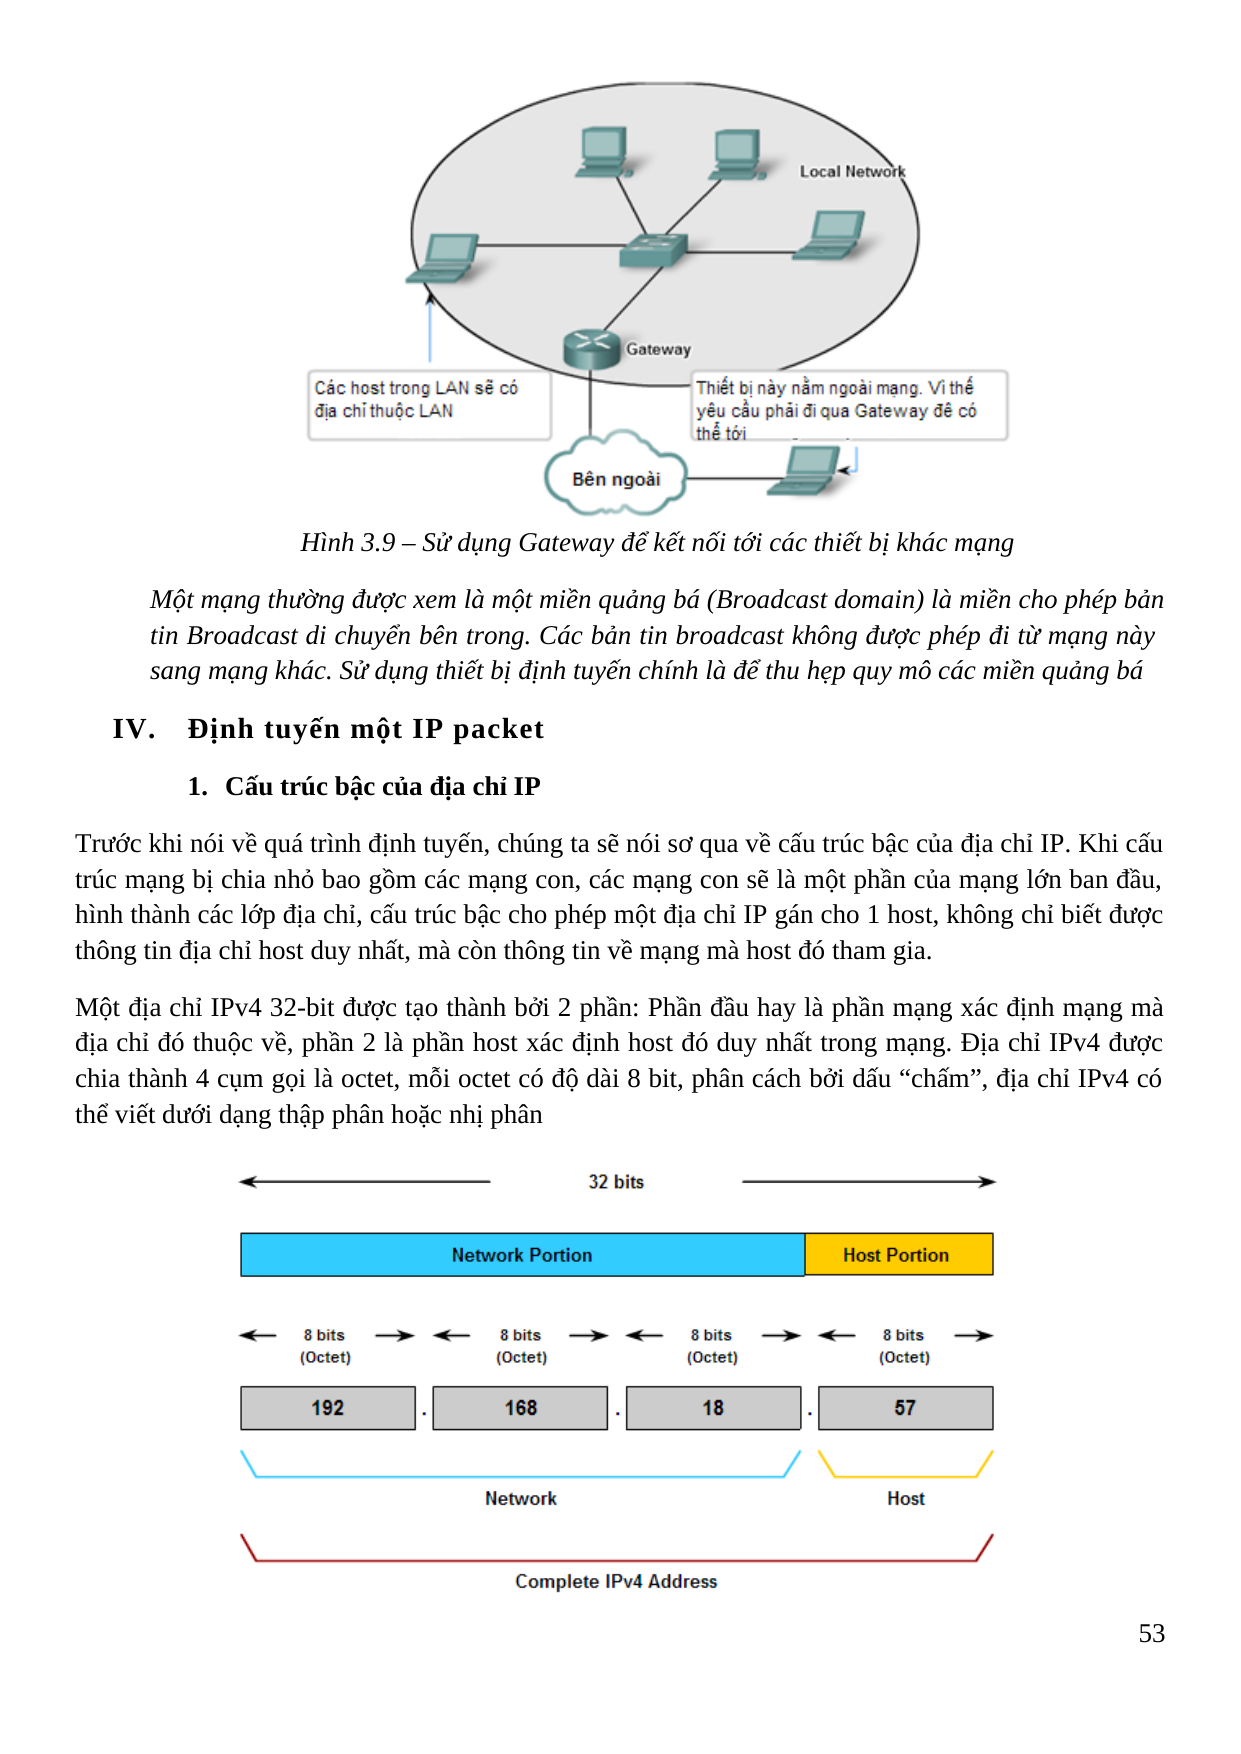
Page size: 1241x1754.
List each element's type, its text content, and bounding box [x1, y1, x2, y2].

subtitle Định tuyến một IP packet [112, 711, 1165, 744]
list Cấu trúc bậc của địa chỉ IP [187, 770, 1165, 802]
picture [301, 75, 1015, 522]
text Một mạng thường được xem là một miền quảng bá (Broadcast domain) là miền cho phép bản tin Broadcast di chuyển bên trong. Các bản tin broadcast không được phép đi từ mạng này sang mạng khác. Sử dụng thiết bị định tuyến chính là để thu hẹp quy mô các miền quảng bá [75, 583, 1165, 686]
text Trước khi nói về quá trình định tuyến, chúng ta sẽ nói sơ qua về cấu trúc bậc của địa chỉ IP. Khi cấu trúc mạng bị chia nhỏ bao gồm các mạng con, các mạng con sẽ là một phần của mạng lớn ban đầu, hình thành các lớp địa chỉ, cấu trúc bậc cho phép một địa chỉ IP gán cho 1 host, không chỉ biết được thông tin địa chỉ host duy nhất, mà còn thông tin về mạng mà host đó tham gia. [75, 827, 1165, 965]
text Một địa chỉ IPv4 32-bit được tạo thành bởi 2 phần: Phần đầu hay là phần mạng xác định mạng mà địa chỉ đó thuộc về, phần 2 là phần host xác định host đó duy nhất trong mạng. Địa chỉ IPv4 được chia thành 4 cụm gọi là octet, mỗi octet có độ dài 8 bit, phân cách bởi dấu “chấm”, địa chỉ IPv4 có thể viết dưới dạng thập phân hoặc nhị phân [75, 991, 1165, 1129]
picture [224, 1154, 1016, 1595]
list Hình 3.9 – Sử dụng Gateway để kết nối tới các thiết bị khác mạng [150, 526, 1165, 558]
